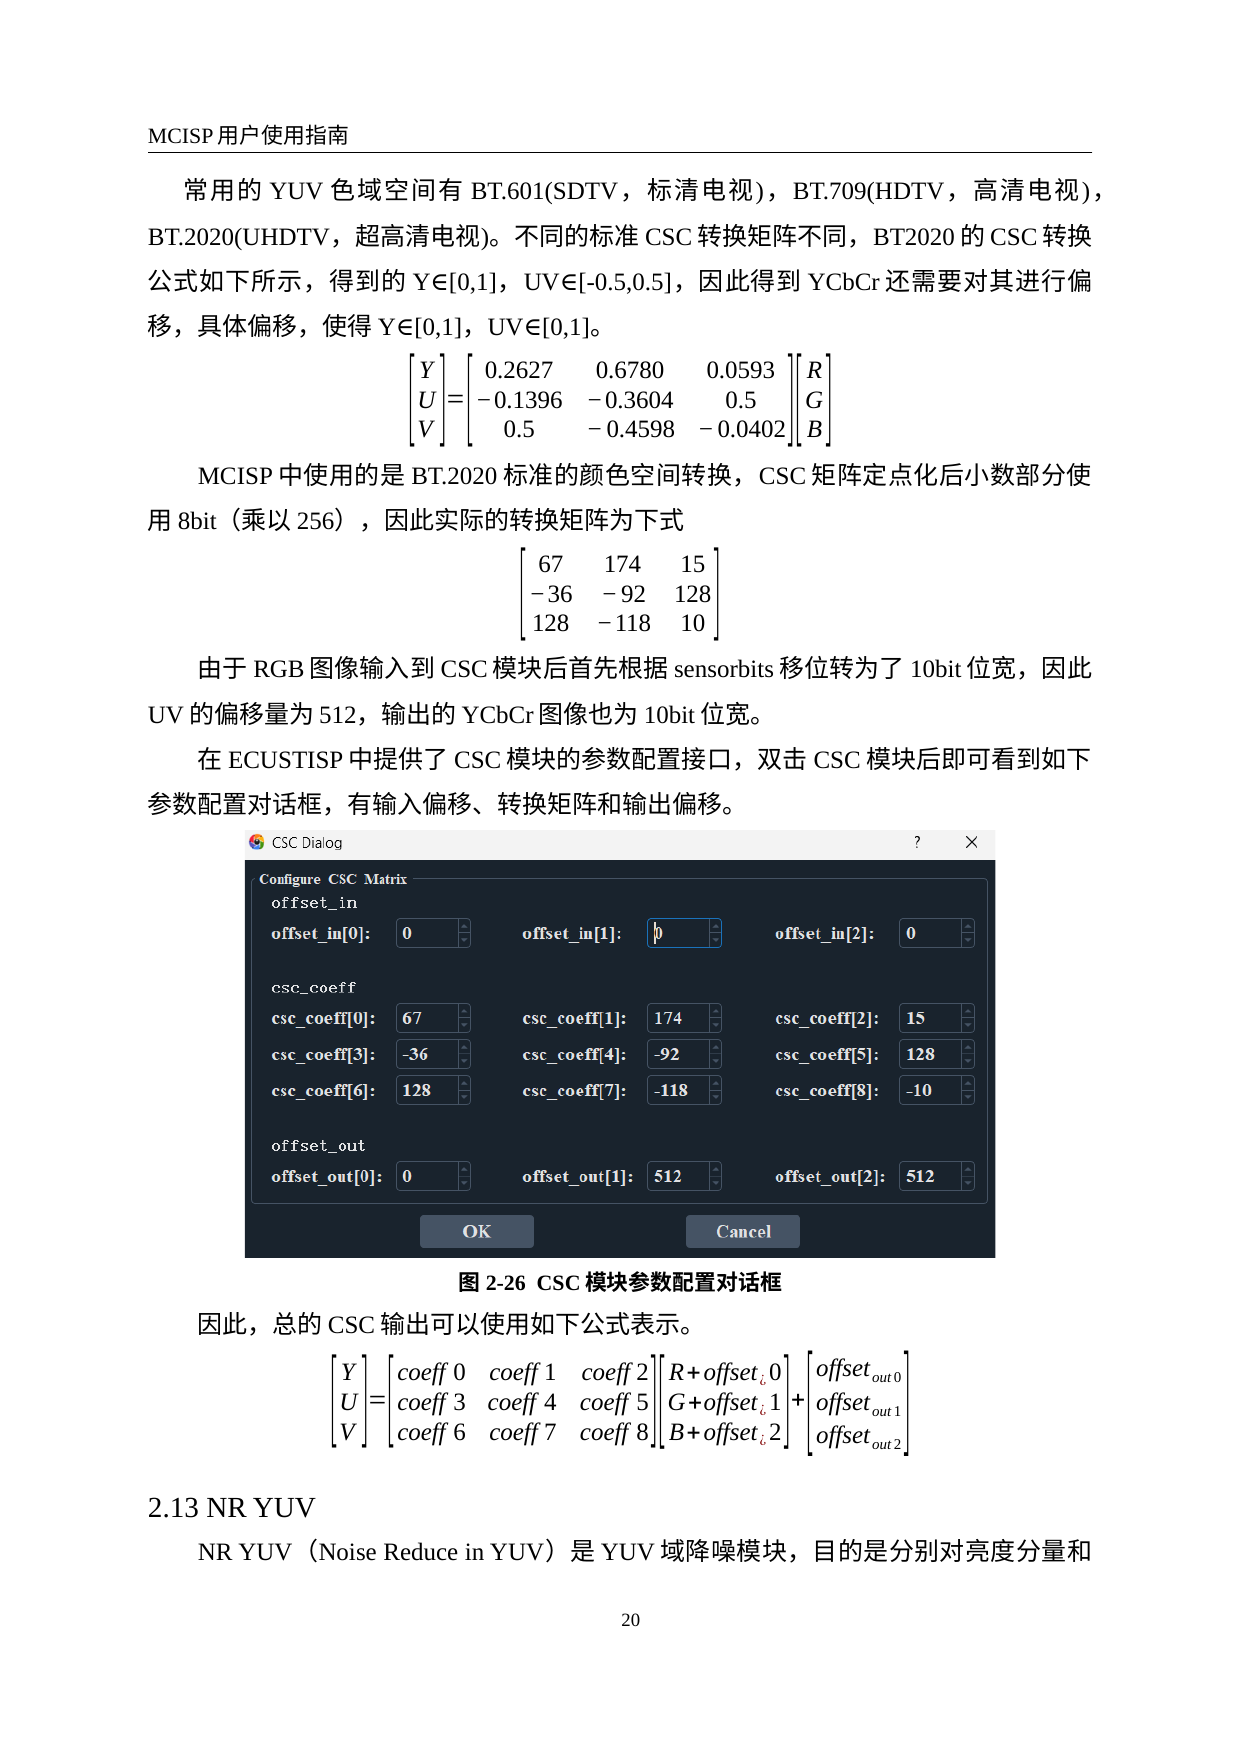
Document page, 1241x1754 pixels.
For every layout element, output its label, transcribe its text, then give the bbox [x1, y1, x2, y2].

text 常用的YUV色域空间有BT.601(SDTV，标清电视)，BT.709(HDTV，高清电视)，BT.2020(UHDTV，超高清电视)。不同的标准CSC转换矩阵不同，BT2020的CSC转换公式如下所示，得到的Y∈[0,1]，UV∈[-0.5,0.5]，因此得到YCbCr还需要对其进行偏移，具体偏移，使得Y∈[0,1]，UV∈[0,1]。 [148, 171, 1092, 343]
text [148, 1532, 1092, 1568]
text MCISP中使用的是BT.2020标准的颜色空间转换，CSC矩阵定点化后小数部分使用8bit（乘以256），因此实际的转换矩阵为下式 [148, 455, 1092, 537]
text 因此，总的CSC输出可以使用如下公式表示。 [148, 1304, 1092, 1341]
text 由于RGB图像输入到CSC模块后首先根据sensorbits移位转为了10bit位宽，因此UV的偏移量为512，输出的YCbCr图像也为10bit位宽。 [148, 649, 1092, 730]
picture [244, 830, 996, 1258]
subtitle NR YUV [148, 1490, 1092, 1523]
text 在ECUSTISP中提供了CSC模块的参数配置接口，双击CSC模块后即可看到如下参数配置对话框，有输入偏移、转换矩阵和输出偏移。 [148, 739, 1092, 821]
